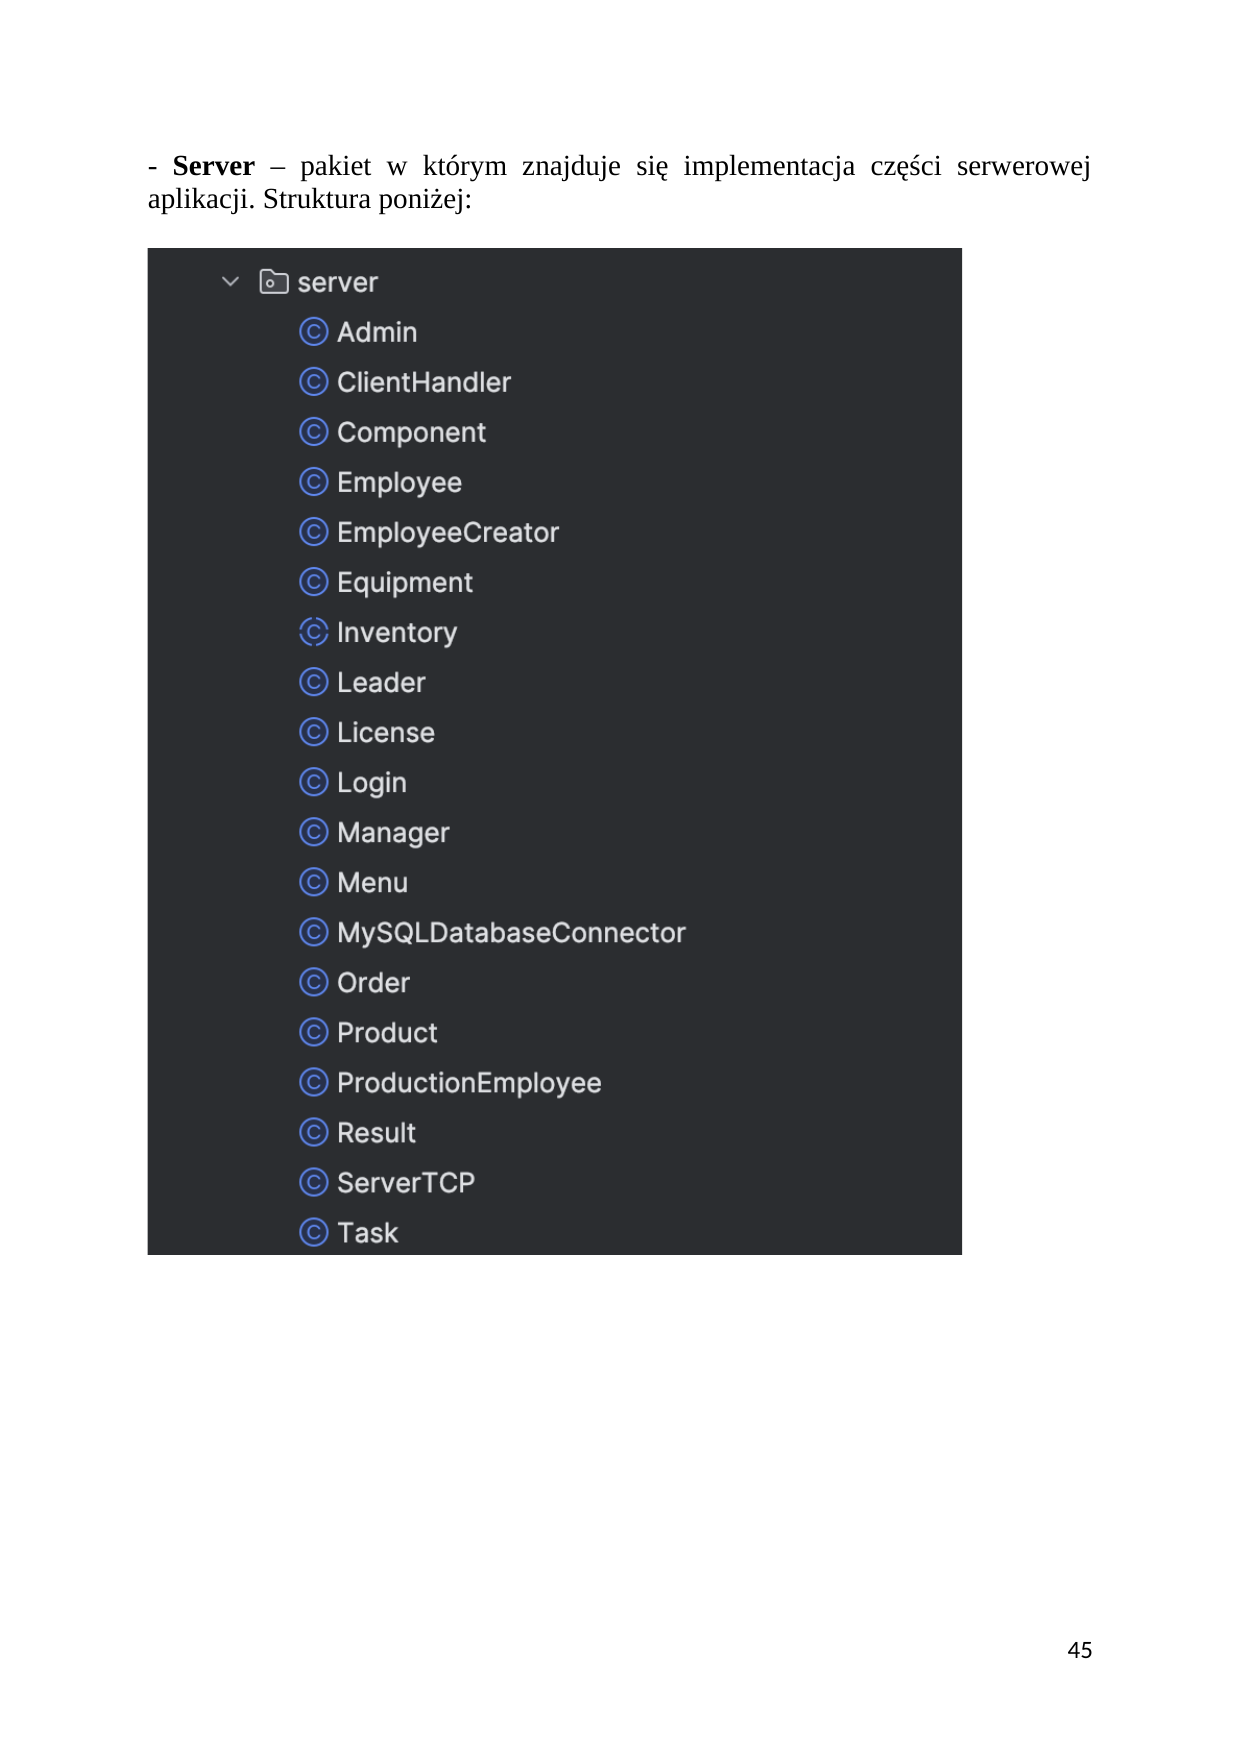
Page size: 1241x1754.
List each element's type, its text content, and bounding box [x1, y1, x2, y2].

text - Server – pakiet w którym znajduje się implementacja części serwerowej aplikacji. Struktura poniżej: [148, 148, 1093, 215]
picture [147, 248, 963, 1255]
